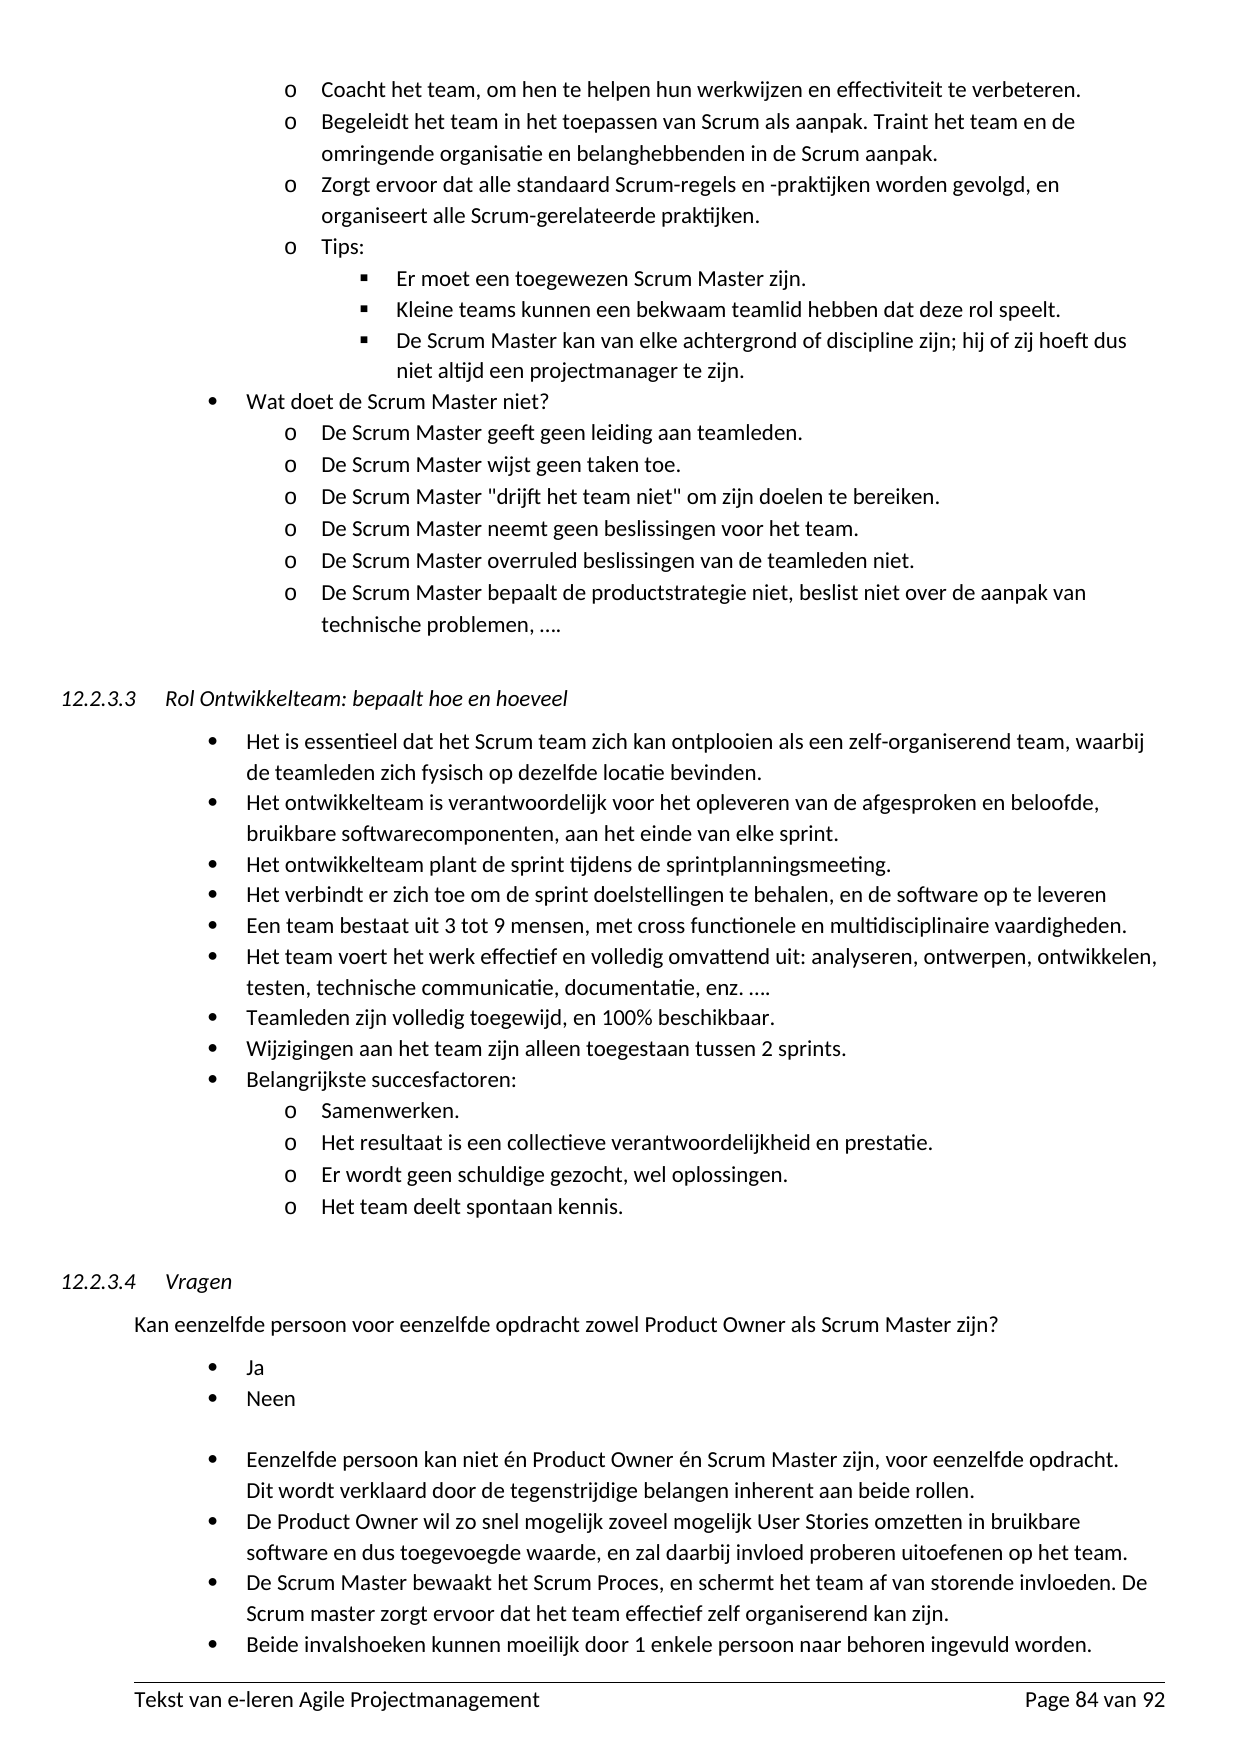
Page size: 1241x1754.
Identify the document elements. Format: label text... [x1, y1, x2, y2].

text Beide invalshoeken kunnen moeilijk door 1 enkele persoon naar behoren ingevuld worden. [209, 1630, 1165, 1658]
list Zorgt ervoor dat alle standaard Scrum-regels en -praktijken worden gevolgd, en organiseert alle Scrum-gerelateerde praktijken. [284, 170, 1165, 229]
list De Scrum Master bepaalt de productstrategie niet, beslist niet over de aanpak van technische problemen, …. [284, 578, 1165, 638]
list Begeleidt het team in het toepassen van Scrum als aanpak. Traint het team en de omringende organisatie en belanghebbenden in de Scrum aanpak. [284, 107, 1165, 167]
list De Scrum Master wijst geen taken toe. [284, 450, 1165, 479]
list De Scrum Master neemt geen beslissingen voor het team. [284, 514, 1165, 543]
text Ja [209, 1353, 1165, 1381]
text Een team bestaat uit 3 tot 9 mensen, met cross functionele en multidisciplinaire vaardigheden. [209, 911, 1165, 939]
list De Scrum Master "drijft het team niet" om zijn doelen te bereiken. [284, 482, 1165, 511]
text Het ontwikkelteam plant de sprint tijdens de sprintplanningsmeeting. [209, 850, 1165, 878]
text Teamleden zijn volledig toegewijd, en 100% beschikbaar. [209, 1003, 1165, 1032]
list De Scrum Master overruled beslissingen van de teamleden niet. [284, 546, 1165, 576]
text Wat doet de Scrum Master niet? [209, 387, 1165, 415]
text Eenzelfde persoon kan niet én Product Owner én Scrum Master zijn, voor eenzelfde opdracht. Dit wordt verklaard door de tegenstrijdige belangen inherent aan beide rollen. [209, 1445, 1165, 1504]
list Het resultaat is een collectieve verantwoordelijkheid en prestatie. [284, 1128, 1165, 1157]
text De Product Owner wil zo snel mogelijk zoveel mogelijk User Stories omzetten in bruikbare software en dus toegevoegde waarde, en zal daarbij invloed proberen uitoefenen op het team. [209, 1507, 1165, 1566]
text Het verbindt er zich toe om de sprint doelstellingen te behalen, en de software op te leveren [209, 881, 1165, 909]
list Er moet een toegewezen Scrum Master zijn. [359, 264, 1165, 292]
subtitle Vragen [60, 1267, 1165, 1295]
list De Scrum Master geeft geen leiding aan teamleden. [284, 418, 1165, 447]
text Het is essentieel dat het Scrum team zich kan ontplooien als een zelf-organiserend team, waarbij de teamleden zich fysisch op dezelfde locatie bevinden. [209, 727, 1165, 786]
list De Scrum Master kan van elke achtergrond of discipline zijn; hij of zij hoeft dus niet altijd een projectmanager te zijn. [359, 326, 1165, 384]
list Coacht het team, om hen te helpen hun werkwijzen en effectiviteit te verbeteren. [284, 75, 1165, 104]
text Kan eenzelfde persoon voor eenzelfde opdracht zowel Product Owner als Scrum Master zijn? [134, 1310, 1165, 1338]
subtitle Rol Ontwikkelteam: bepaalt hoe en hoeveel [60, 684, 1165, 712]
text Neen [209, 1384, 1165, 1412]
list Er wordt geen schuldige gezocht, wel oplossingen. [284, 1160, 1165, 1189]
text Wijzigingen aan het team zijn alleen toegestaan tussen 2 sprints. [209, 1034, 1165, 1062]
list Tips: [284, 232, 1165, 261]
text Het ontwikkelteam is verantwoordelijk voor het opleveren van de afgesproken en beloofde, bruikbare softwarecomponenten, aan het einde van elke sprint. [209, 788, 1165, 847]
list Samenwerken. [284, 1096, 1165, 1125]
text Het team voert het werk effectief en volledig omvattend uit: analyseren, ontwerpen, ontwikkelen, testen, technische communicatie, documentatie, enz. …. [209, 942, 1165, 1001]
text De Scrum Master bewaakt het Scrum Proces, en schermt het team af van storende invloeden. De Scrum master zorgt ervoor dat het team effectief zelf organiserend kan zijn. [209, 1568, 1165, 1627]
text Belangrijkste succesfactoren: [209, 1065, 1165, 1093]
list Kleine teams kunnen een bekwaam teamlid hebben dat deze rol speelt. [359, 295, 1165, 323]
list Het team deelt spontaan kennis. [284, 1192, 1165, 1221]
